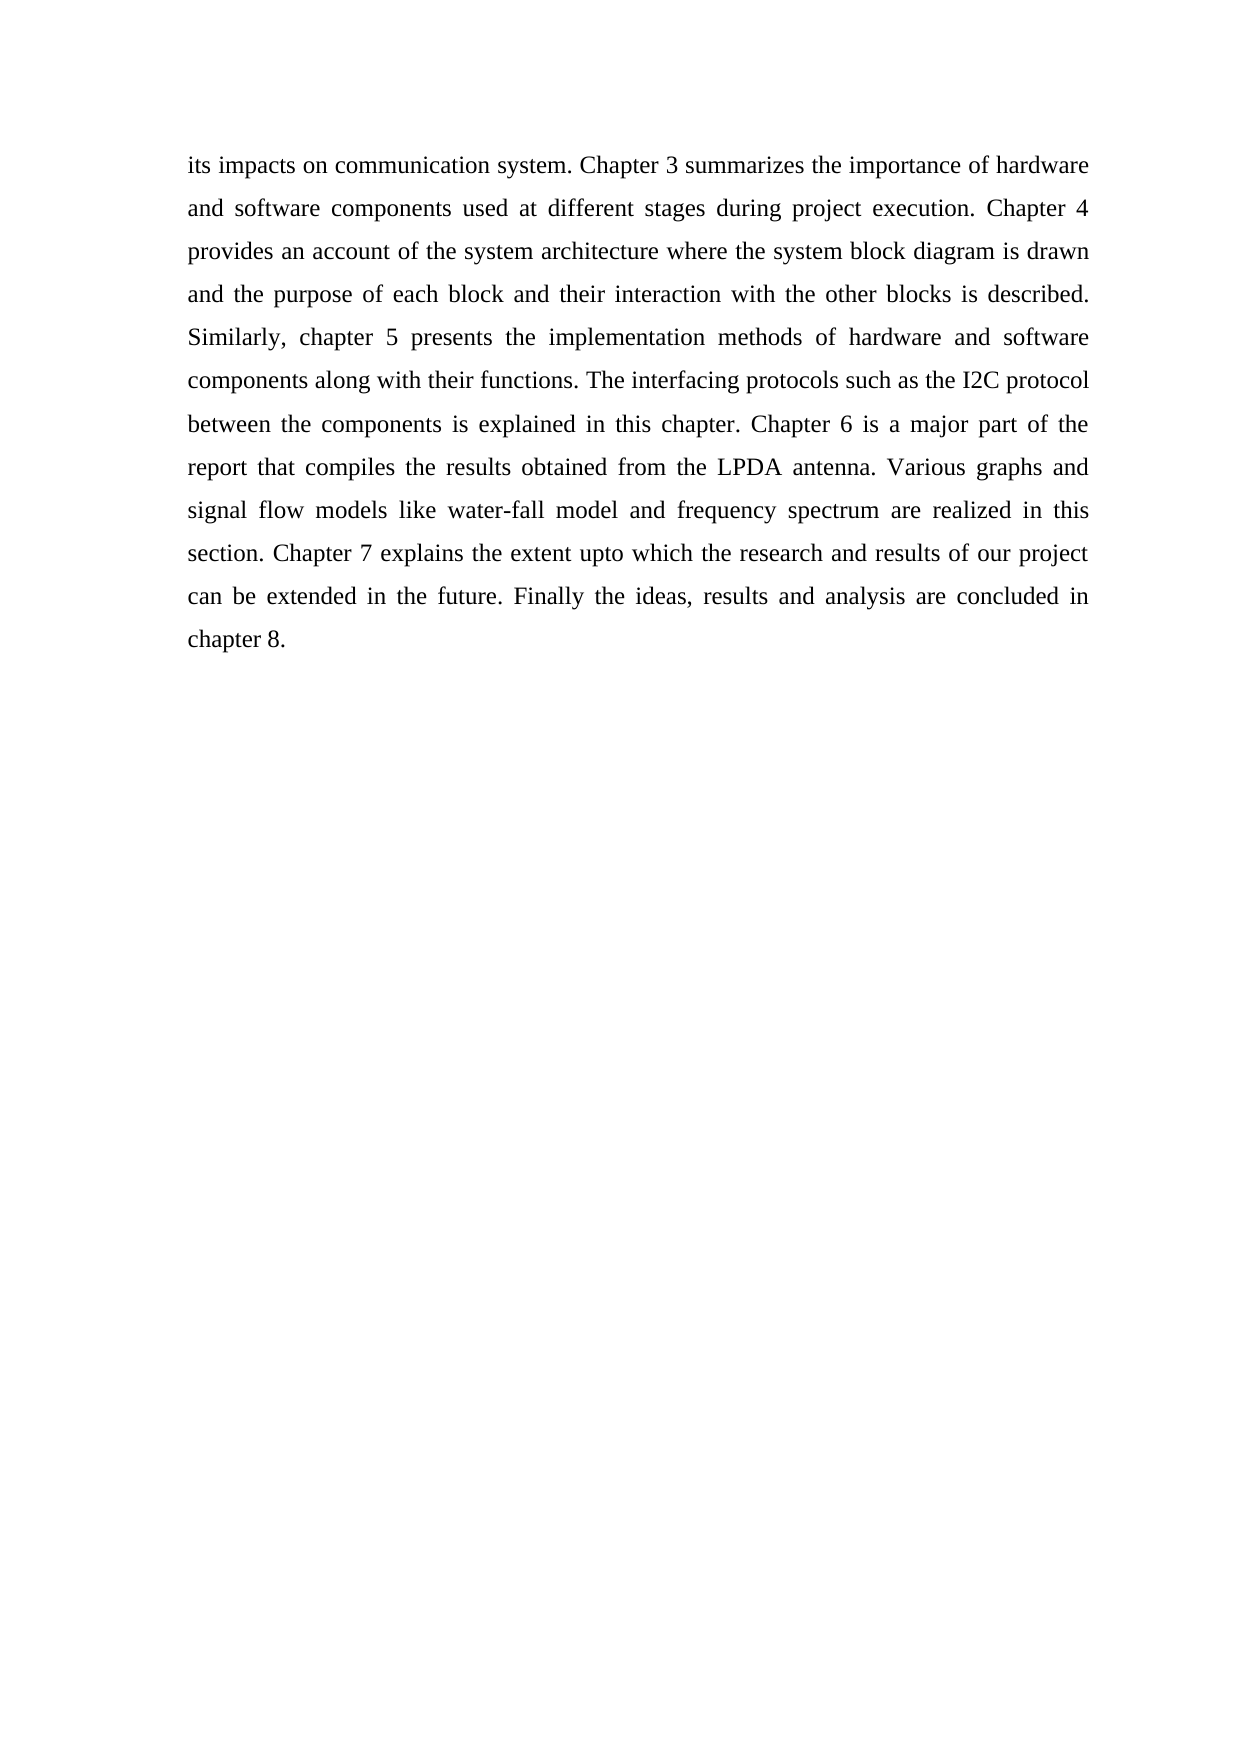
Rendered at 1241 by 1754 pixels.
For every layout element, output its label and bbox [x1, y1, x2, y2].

text [187, 150, 1090, 653]
